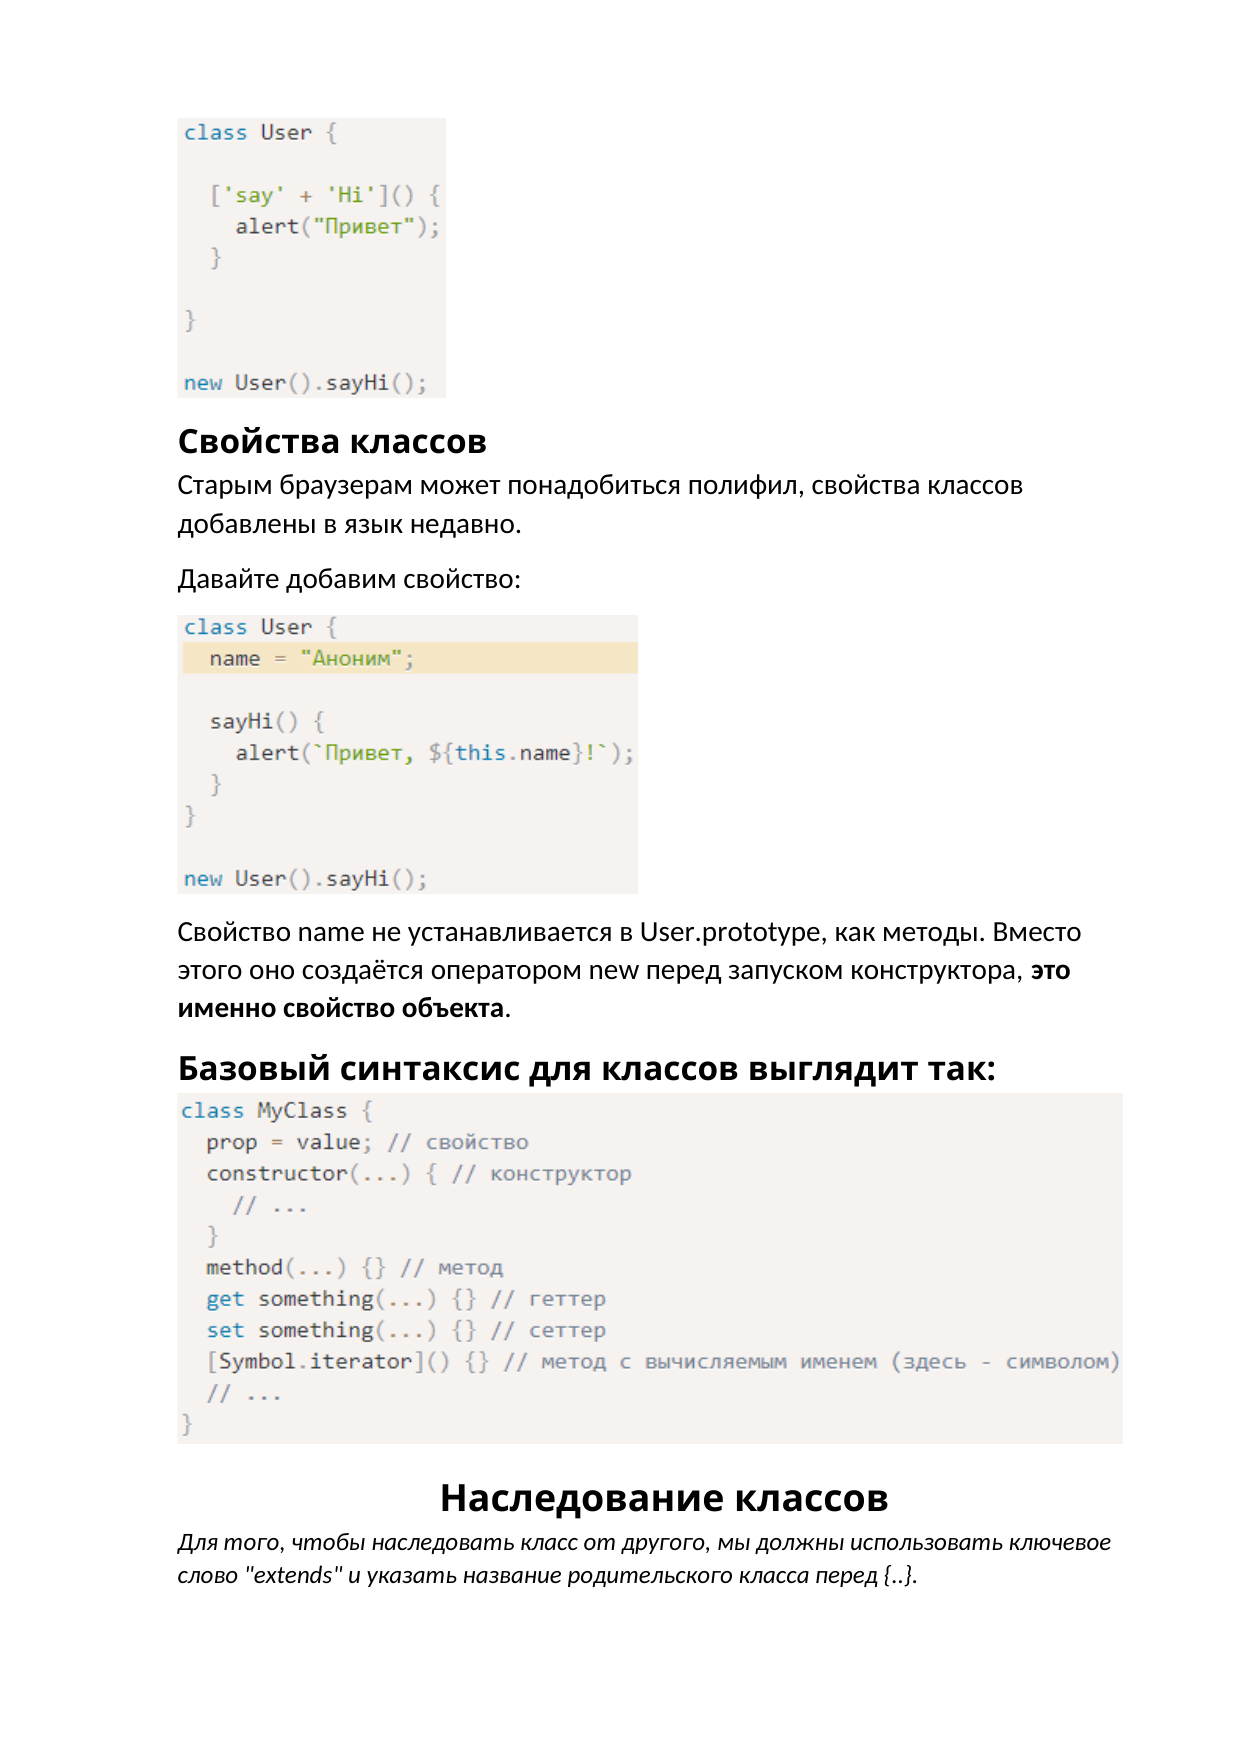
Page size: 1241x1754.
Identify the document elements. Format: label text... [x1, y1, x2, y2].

subtitle Наследование классов [177, 1471, 1152, 1522]
text Свойство name не устанавливается в User.prototype, как методы. Вместо этого оно создаётся оператором new перед запуском конструктора, это именно свойство объекта. [177, 913, 1152, 1025]
picture [177, 118, 446, 398]
subtitle Базовый синтаксис для классов выглядит так: [177, 1044, 1152, 1090]
subtitle Свойства классов [177, 417, 1152, 463]
picture [177, 615, 639, 894]
picture [177, 1093, 1123, 1444]
text Давайте добавим свойство: [177, 560, 1152, 596]
text Для того, чтобы наследовать класс от другого, мы должны использовать ключевое слово "extends" и указать название родительского класса перед {..}. [177, 1526, 1152, 1590]
text Старым браузерам может понадобиться полифил, свойства классов добавлены в язык недавно. [177, 466, 1152, 540]
